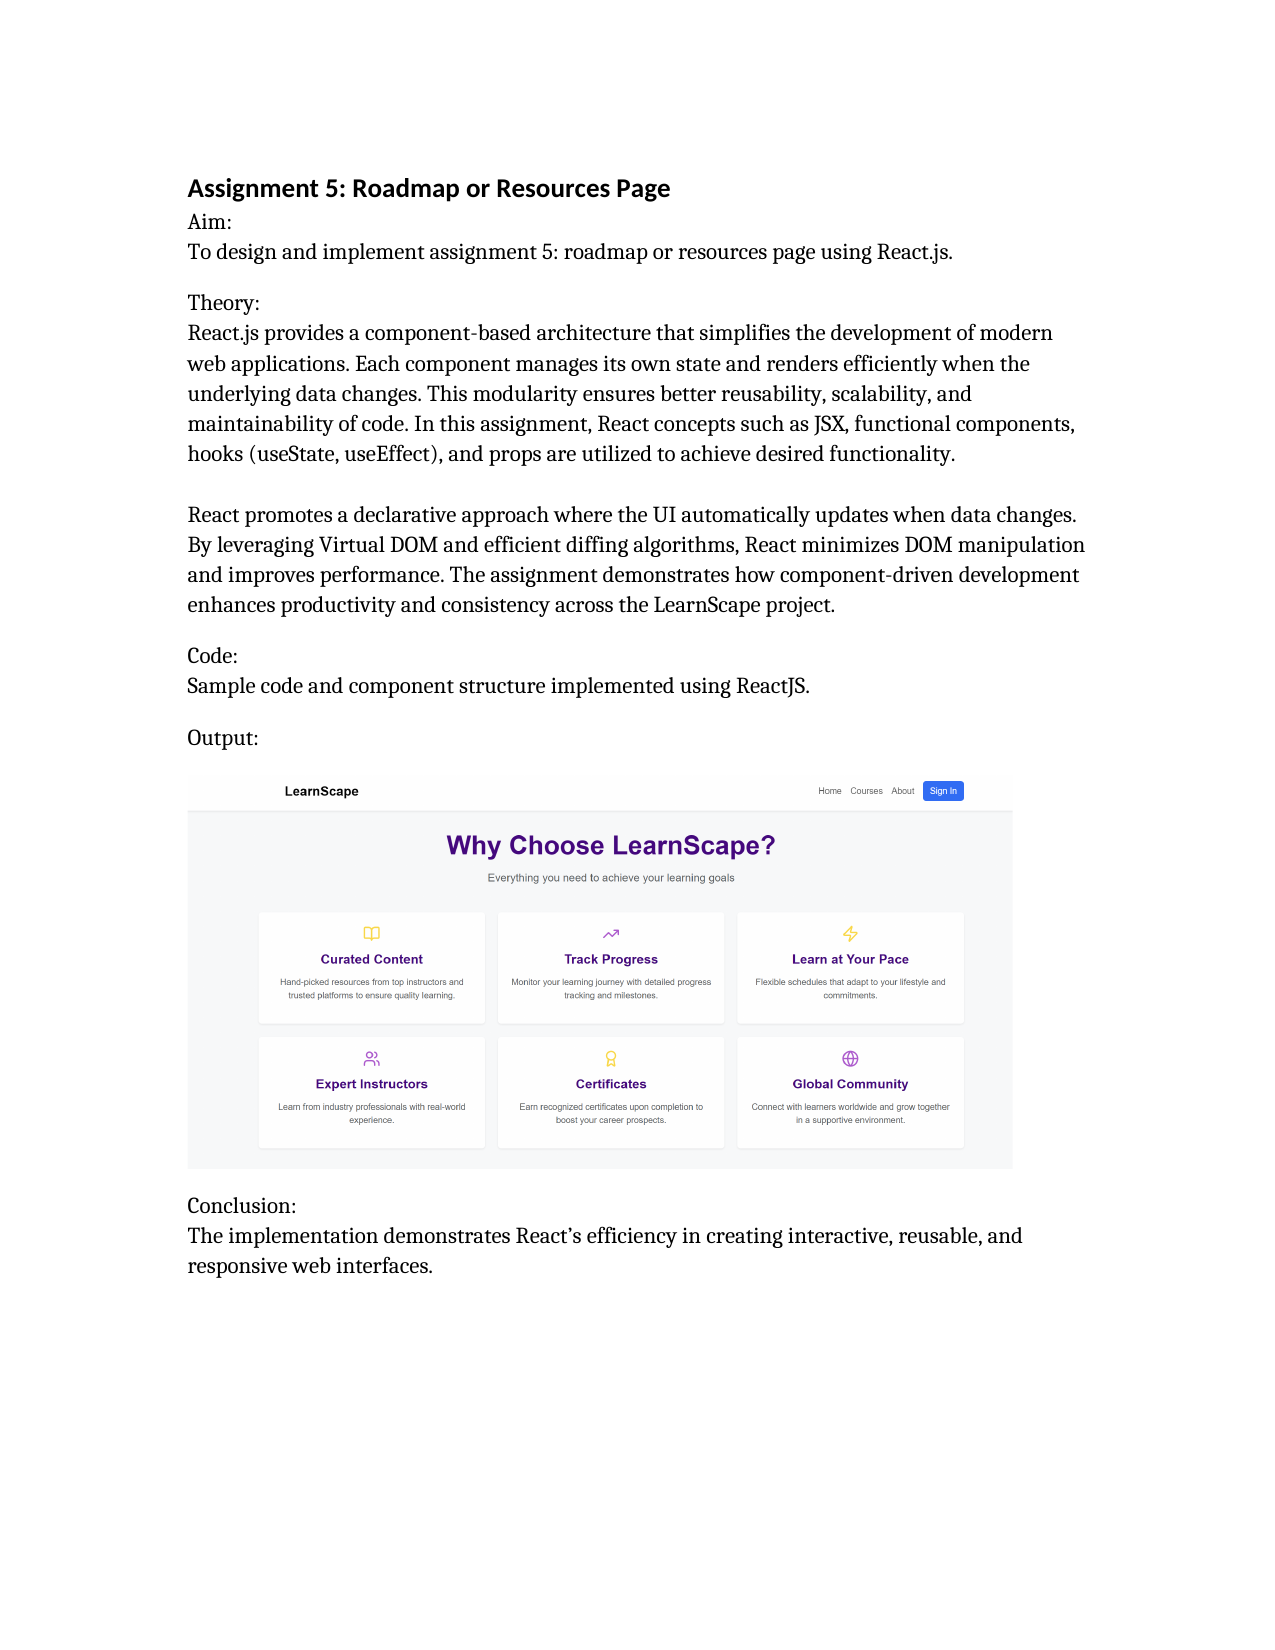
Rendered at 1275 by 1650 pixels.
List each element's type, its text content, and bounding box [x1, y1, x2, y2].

text Theory: React.js provides a component-based architecture that simplifies the development of modern web applications. Each component manages its own state and renders efficiently when the underlying data changes. This modularity ensures better reusability, scalability, and maintainability of code. In this assignment, React concepts such as JSX, functional components, hooks (useState, useEffect), and props are utilized to achieve desired functionality. React promotes a declarative approach where the UI automatically updates when data changes. By leveraging Virtual DOM and efficient diffing algorithms, React minimizes DOM manipulation and improves performance. The assignment demonstrates how component-driven development enhances productivity and consistency across the LearnScape project. [187, 290, 1087, 618]
text Aim: To design and implement assignment 5: roadmap or resources page using React.js. [187, 209, 1087, 265]
subtitle Assignment 5: Roadmap or Resources Page [187, 171, 1087, 204]
text Code: Sample code and component structure implemented using ReactJS. [187, 643, 1087, 700]
text Output: [187, 724, 1087, 751]
text Conclusion: The implementation demonstrates React’s efficiency in creating interactive, reusable, and responsive web interfaces. [187, 1193, 1087, 1310]
picture [187, 775, 1013, 1169]
